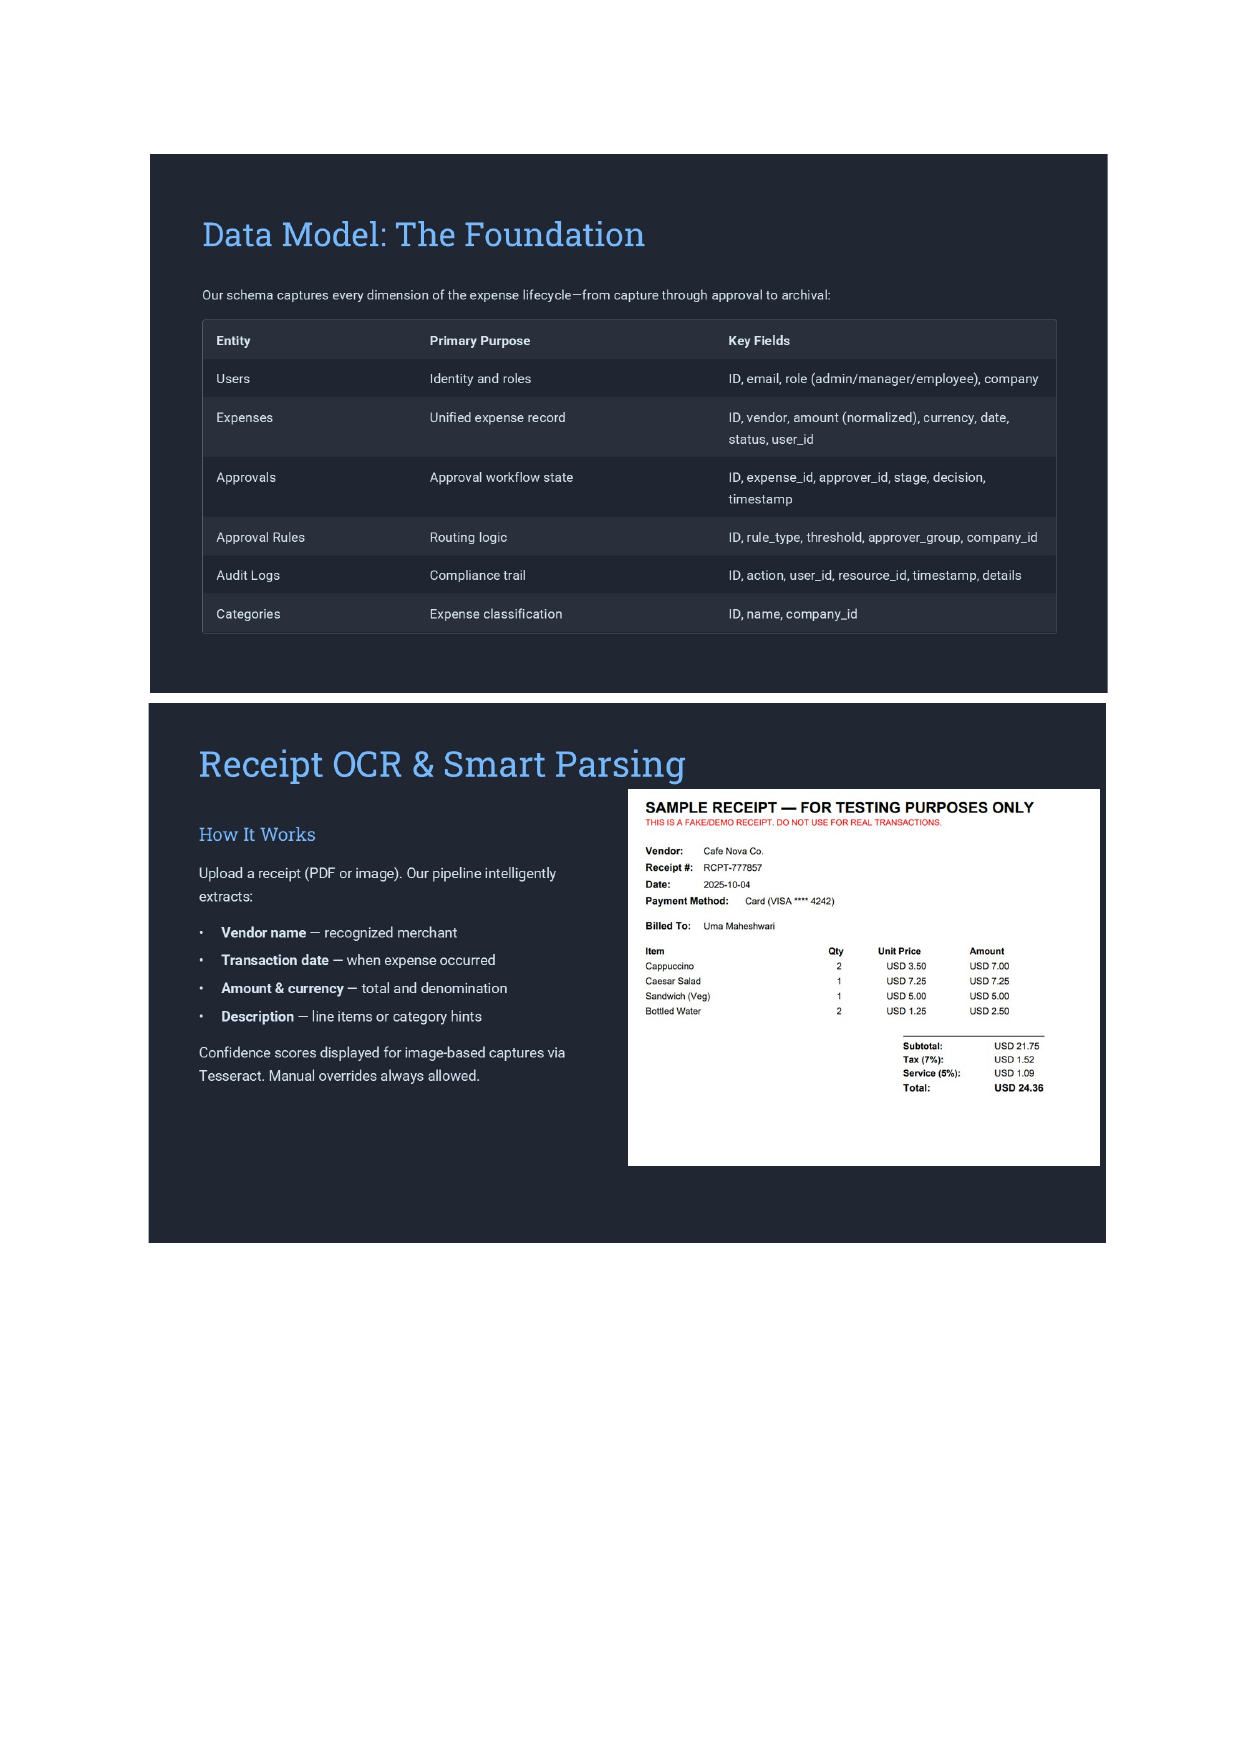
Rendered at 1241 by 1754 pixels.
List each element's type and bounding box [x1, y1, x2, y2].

picture [150, 154, 1108, 693]
picture [148, 703, 1106, 1243]
